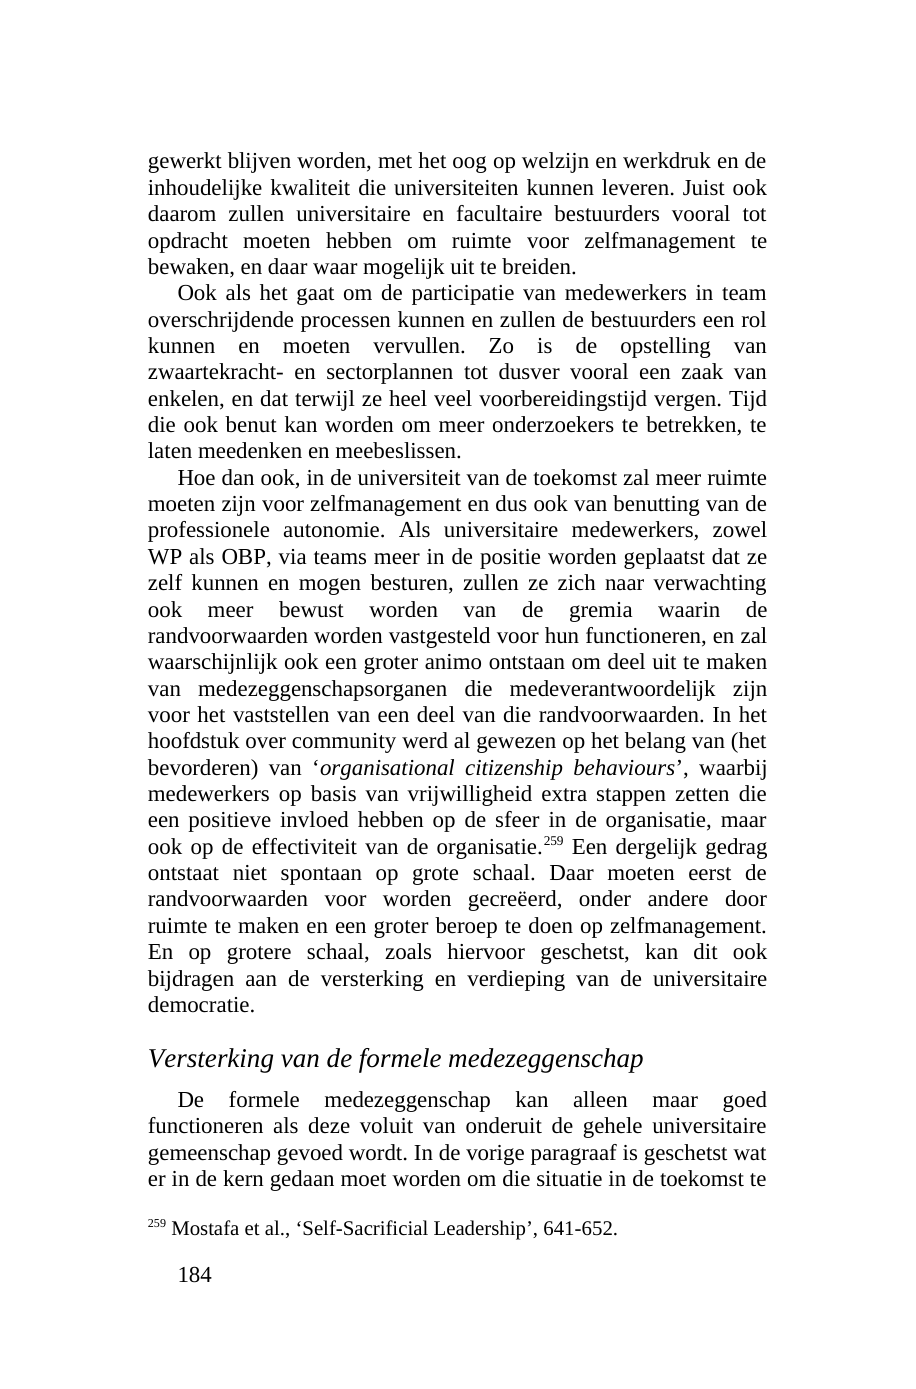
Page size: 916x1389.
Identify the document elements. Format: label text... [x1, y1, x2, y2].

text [148, 1086, 768, 1191]
subtitle Versterking van de formele medezeggenschap [148, 1042, 768, 1073]
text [148, 148, 768, 279]
text Hoe dan ook, in de universiteit van de toekomst zal meer ruimte moeten zijn voor zelfmanagement en dus ook van benutting van de professionele autonomie. Als universitaire medewerkers, zowel WP als OBP, via teams meer in de positie worden geplaatst dat ze zelf kunnen en mogen besturen, zullen ze zich naar verwachting ook meer bewust worden van de gremia waarin de randvoorwaarden worden vastgesteld voor hun functioneren, en zal waarschijnlijk ook een groter animo ontstaan om deel uit te maken van medezeggenschapsorganen die medeverantwoordelijk zijn voor het vaststellen van een deel van die randvoorwaarden. In het hoofdstuk over community werd al gewezen op het belang van (het bevorderen) van ‘organisational citizenship behaviours’, waarbij medewerkers op basis van vrijwilligheid extra stappen zetten die een positieve invloed hebben op de sfeer in de organisatie, maar ook op de effectiviteit van de organisatie. Een dergelijk gedrag ontstaat niet spontaan op grote schaal. Daar moeten eerst de randvoorwaarden voor worden gecreëerd, onder andere door ruimte te maken en een groter beroep te doen op zelfmanagement. En op grotere schaal, zoals hiervoor geschetst, kan dit ook bijdragen aan de versterking en verdieping van de universitaire democratie. [148, 464, 768, 1017]
text Ook als het gaat om de participatie van medewerkers in team overschrijdende processen kunnen en zullen de bestuurders een rol kunnen en moeten vervullen. Zo is de opstelling van zwaartekracht- en sectorplannen tot dusver vooral een zaak van enkelen, en dat terwijl ze heel veel voorbereidingstijd vergen. Tijd die ook benut kan worden om meer onderzoekers te betrekken, te laten meedenken en meebeslissen. [148, 279, 768, 464]
